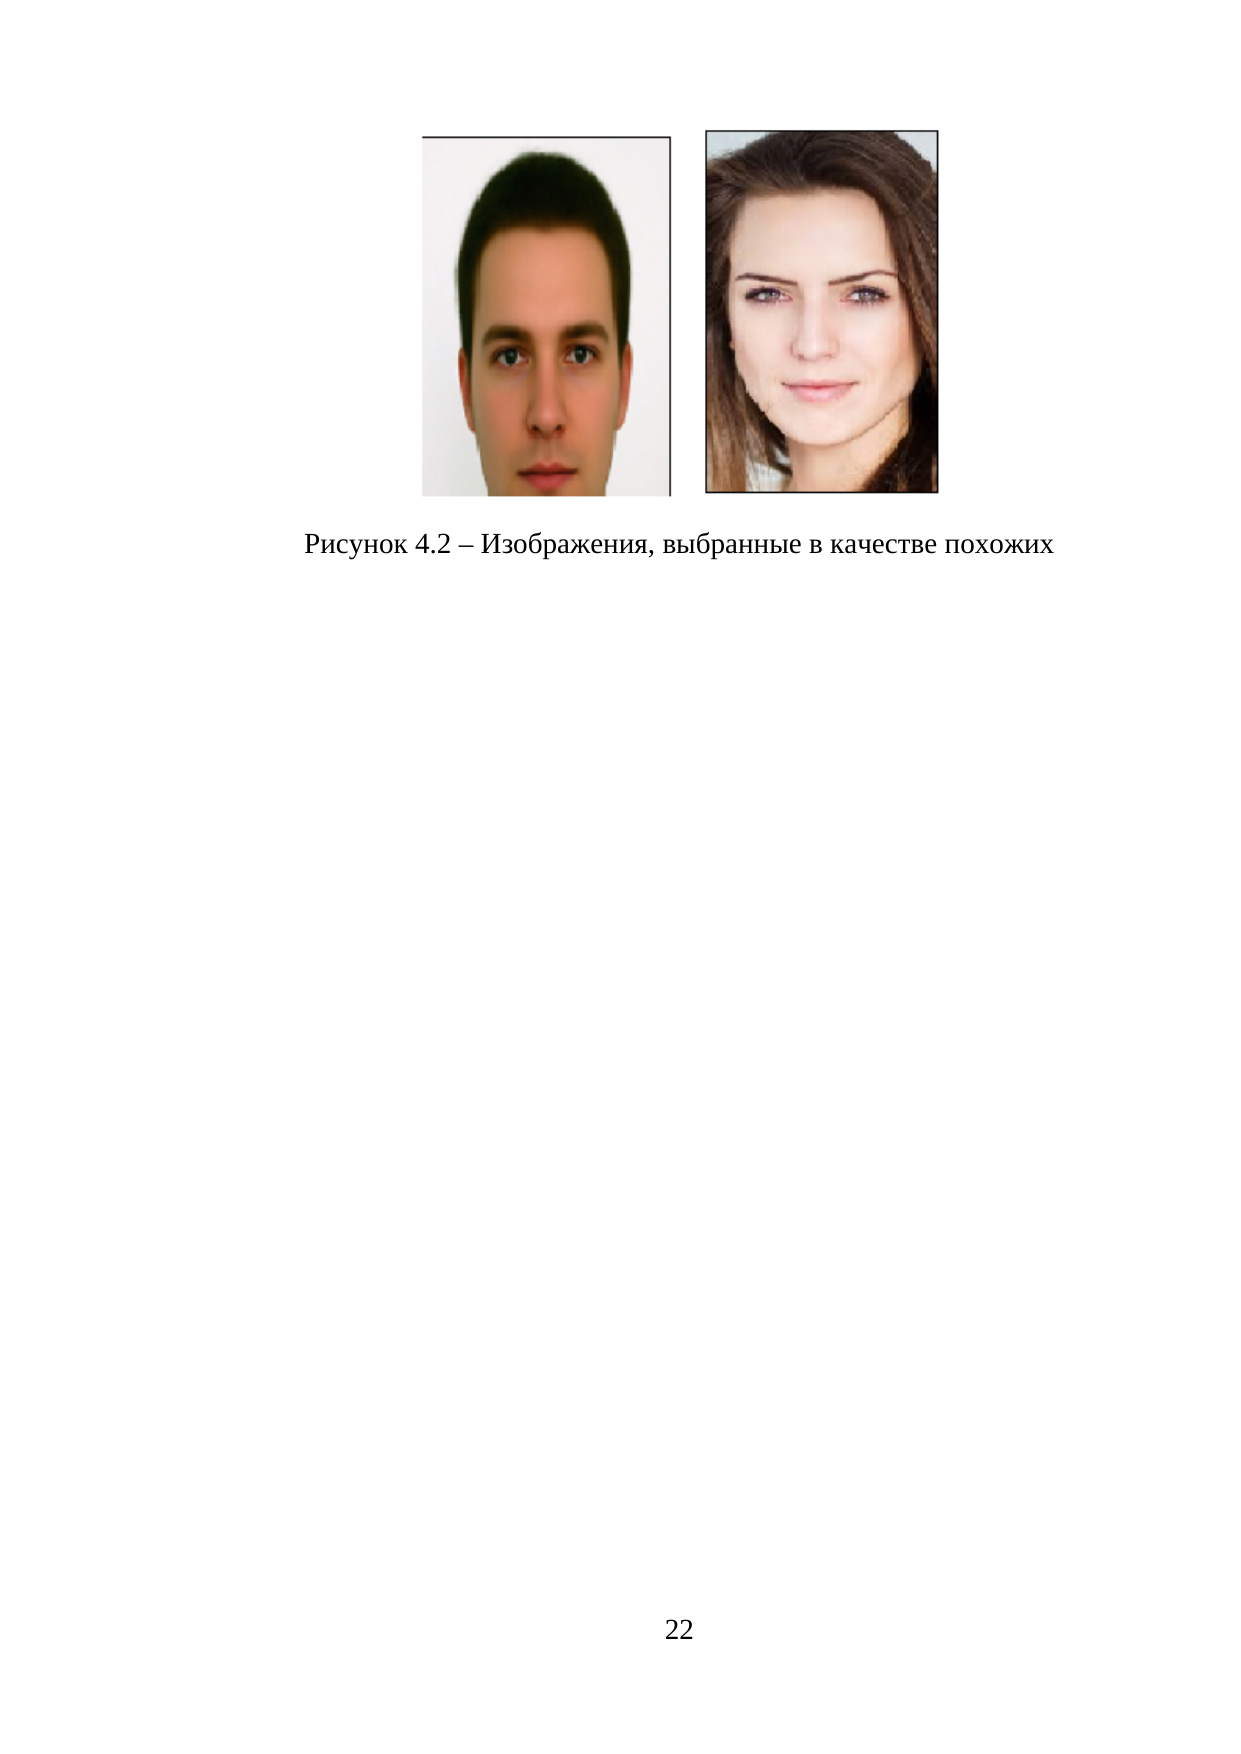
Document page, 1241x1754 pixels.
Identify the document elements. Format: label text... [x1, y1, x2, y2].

text Рисунок 4.2 – Изображения, выбранные в качестве похожих [177, 526, 1181, 560]
picture [399, 118, 959, 506]
